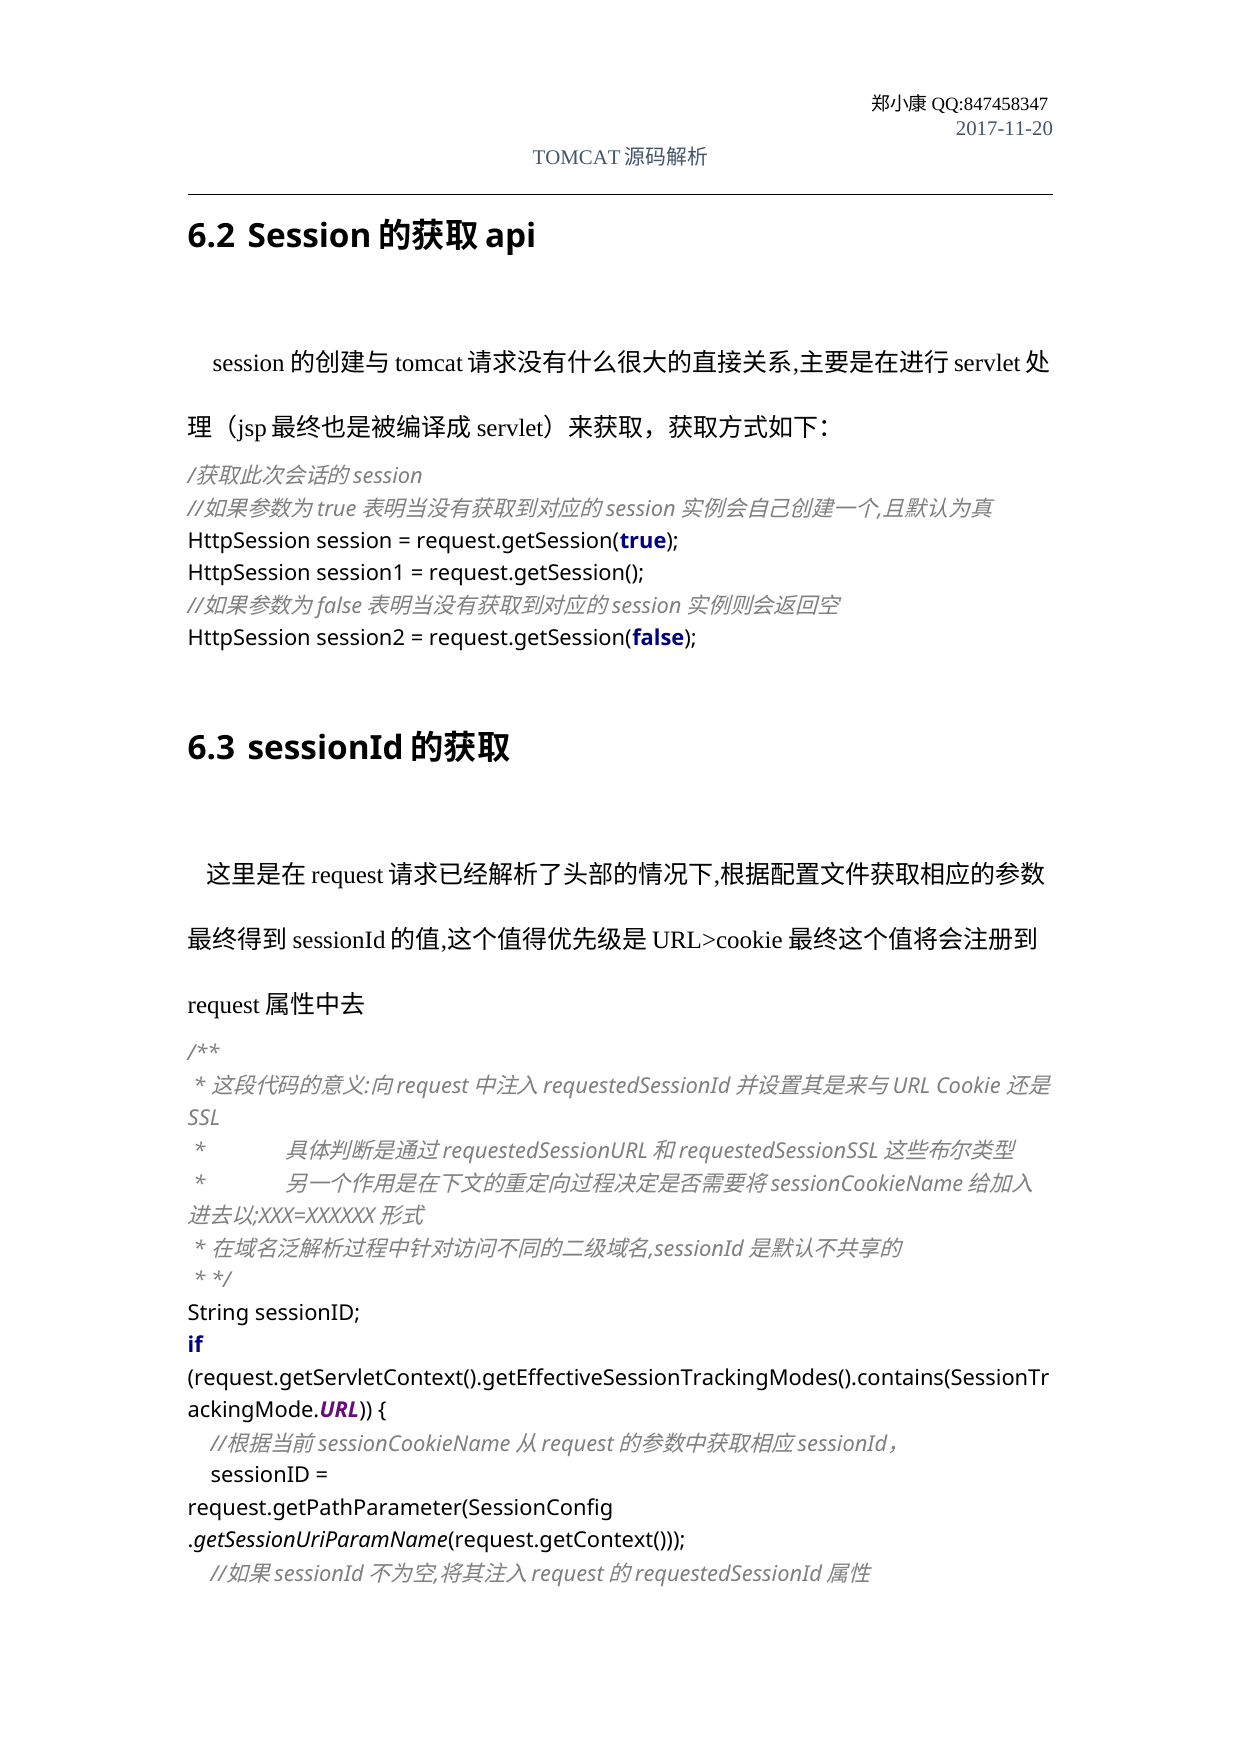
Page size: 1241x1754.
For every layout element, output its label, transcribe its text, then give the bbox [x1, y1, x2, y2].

subtitle Session的获取api [187, 201, 1053, 266]
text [187, 1035, 1053, 1588]
text session的创建与tomcat请求没有什么很大的直接关系,主要是在进行servlet处理（jsp最终也是被编译成servlet）来获取，获取方式如下： [187, 328, 1053, 458]
subtitle sessionId的获取 [187, 713, 1053, 778]
text /获取此次会话的session //如果参数为true表明当没有获取到对应的session实例会自己创建一个,且默认为真 HttpSession session = request.getSession(true); HttpSession session1 = request.getSession(); //如果参数为false表明当没有获取到对应的session实例则会返回空 HttpSession session2 = request.getSession(false); [187, 458, 1053, 653]
text 这里是在request请求已经解析了头部的情况下,根据配置文件获取相应的参数最终得到sessionId的值,这个值得优先级是URL>cookie 最终这个值将会注册到request属性中去 [187, 840, 1053, 1035]
